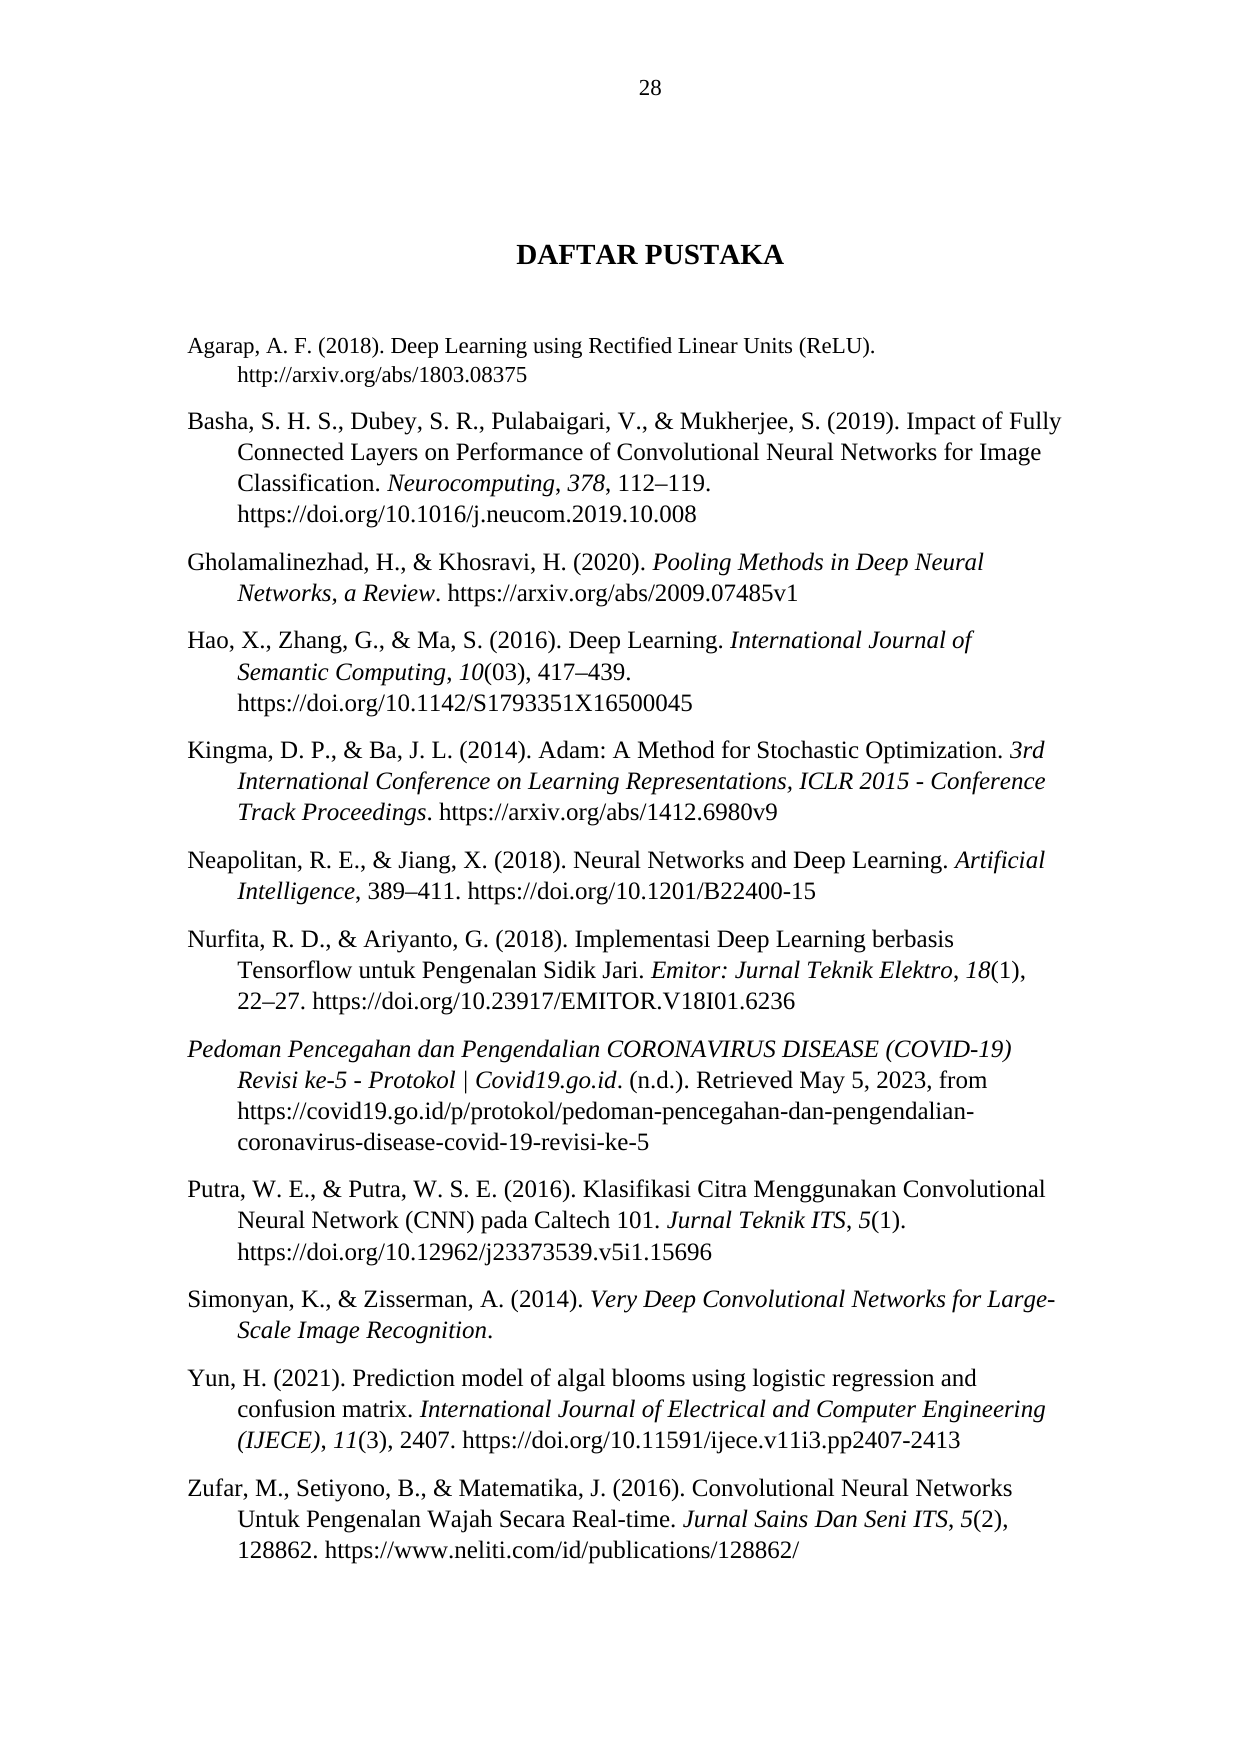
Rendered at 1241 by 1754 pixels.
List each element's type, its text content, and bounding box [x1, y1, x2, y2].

subtitle DAFTAR PUSTAKA [237, 237, 1063, 271]
